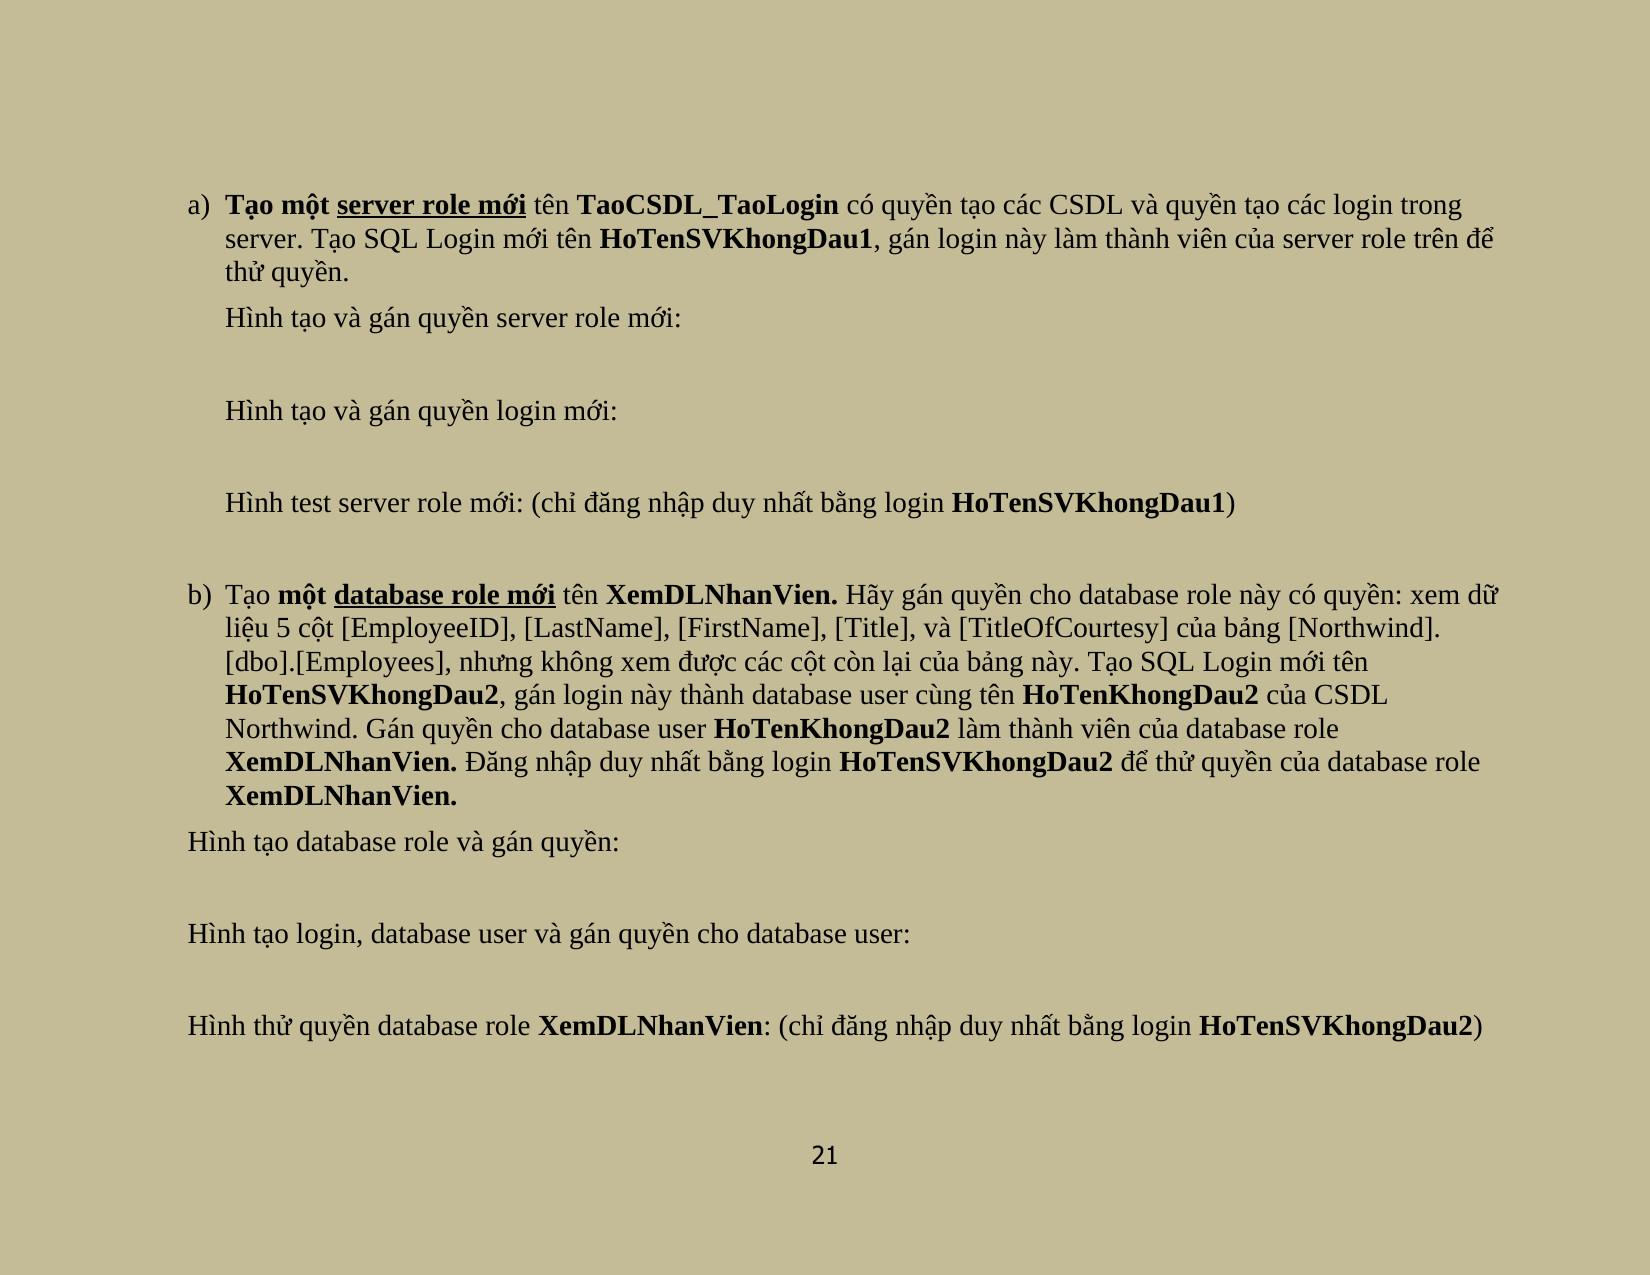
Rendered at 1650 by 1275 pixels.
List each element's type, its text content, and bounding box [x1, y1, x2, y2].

text Hình tạo và gán quyền login mới: [225, 393, 1500, 426]
text Hình thử quyền database role XemDLNhanVien: (chỉ đăng nhập duy nhất bằng login HoTenSVKhongDau2) [187, 1008, 1500, 1072]
list Tạo một database role mới tên XemDLNhanVien. Hãy gán quyền cho database role này có quyền: xem dữ liệu 5 cột [EmployeeID], [LastName], [FirstName], [Title], và [TitleOfCourtesy] của bảng [Northwind].[dbo].[Employees], nhưng không xem được các cột còn lại của bảng này. Tạo SQL Login mới tên HoTenSVKhongDau2, gán login này thành database user cùng tên HoTenKhongDau2 của CSDL Northwind. Gán quyền cho database user HoTenKhongDau2 làm thành viên của database role XemDLNhanVien. Đăng nhập duy nhất bằng login HoTenSVKhongDau2 để thử quyền của database role XemDLNhanVien. [187, 577, 1500, 812]
text Hình tạo login, database user và gán quyền cho database user: [187, 916, 1500, 950]
list Tạo một server role mới tên TaoCSDL_TaoLogin có quyền tạo các CSDL và quyền tạo các login trong server. Tạo SQL Login mới tên HoTenSVKhongDau1, gán login này làm thành viên của server role trên để thử quyền. [187, 187, 1500, 288]
text Hình tạo và gán quyền server role mới: [225, 301, 1500, 334]
text Hình tạo database role và gán quyền: [187, 824, 1500, 858]
text Hình test server role mới: (chỉ đăng nhập duy nhất bằng login HoTenSVKhongDau1) [225, 485, 1500, 518]
